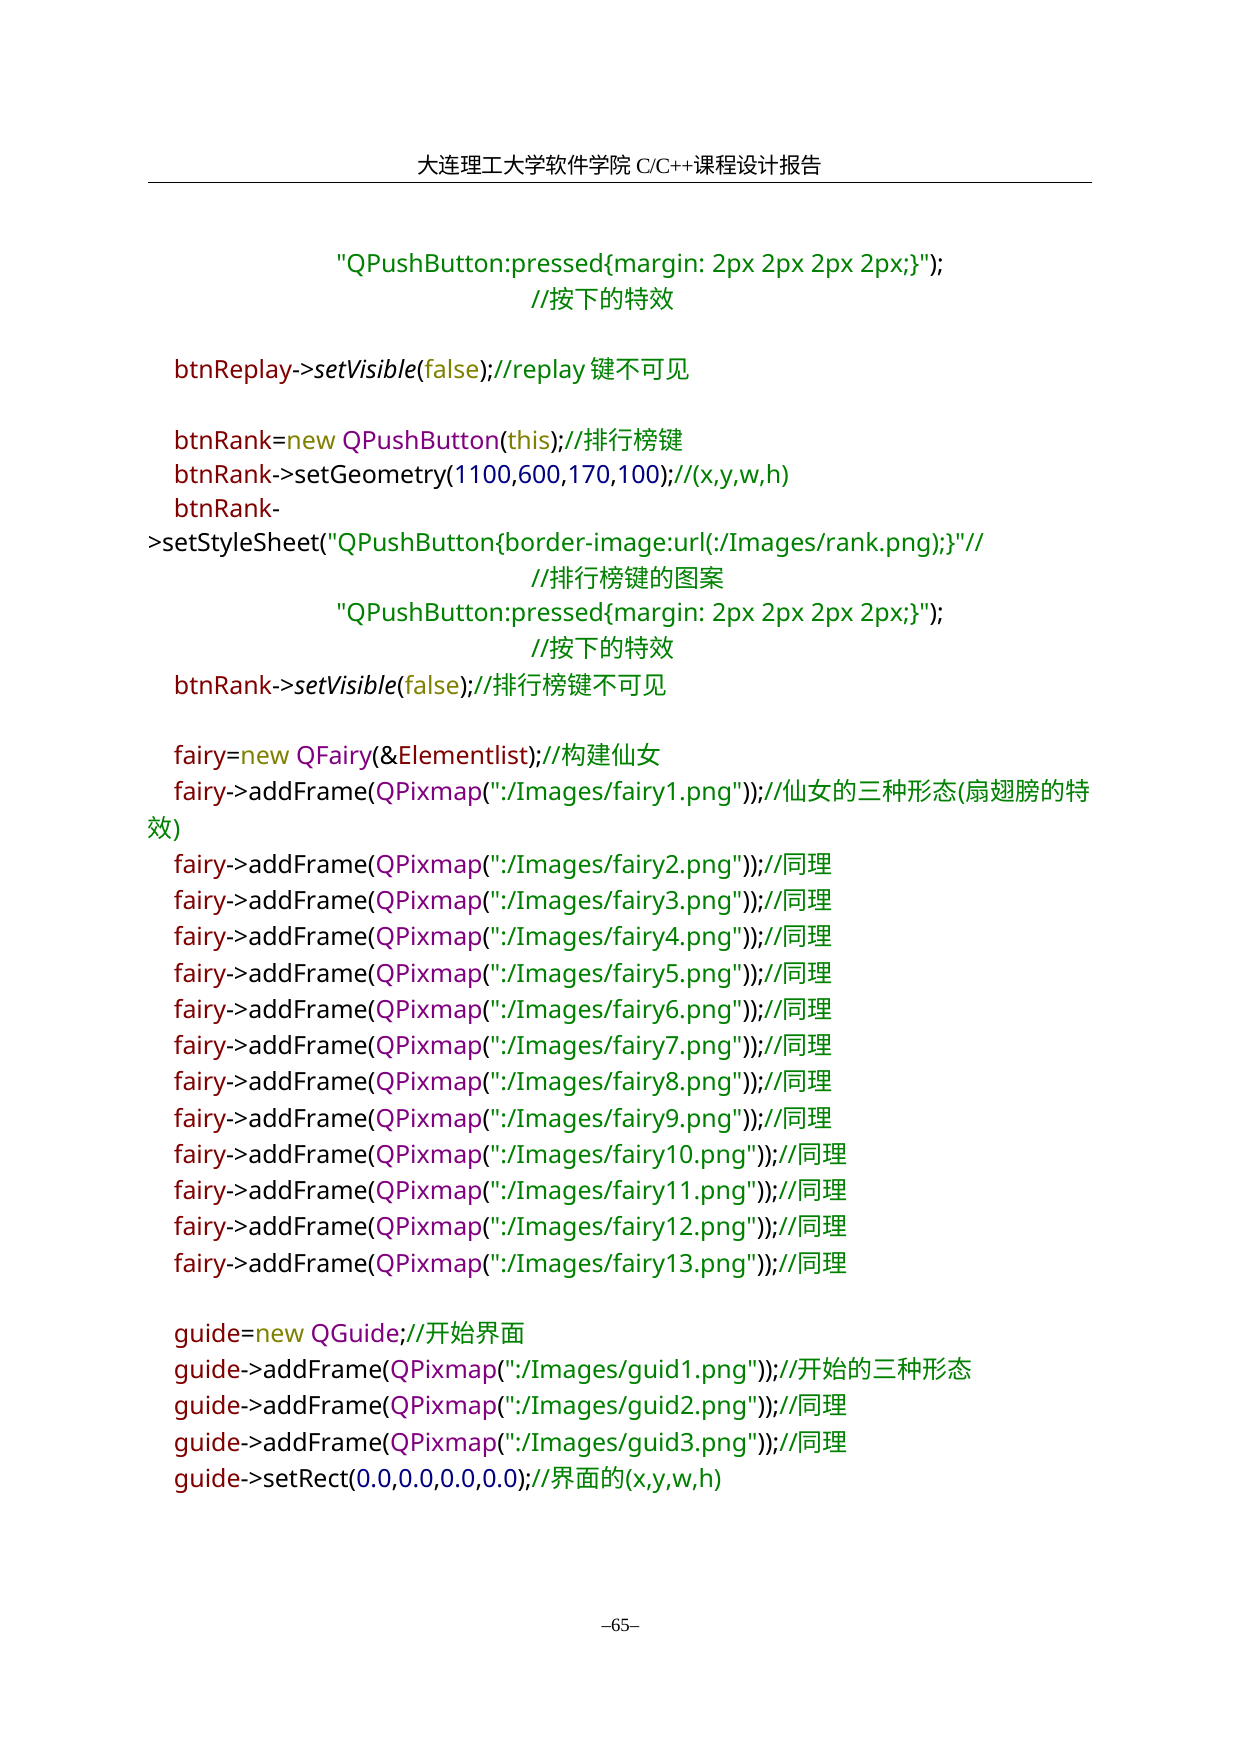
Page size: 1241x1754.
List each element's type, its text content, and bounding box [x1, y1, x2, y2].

text fairy->addFrame(QPixmap(":/Images/fairy2.png"));//同理 [148, 844, 1092, 881]
text fairy=new QFairy(&Elementlist);//构建仙女 [148, 736, 1092, 772]
text btnRank->setVisible(false);//排行榜键不可见 [148, 665, 1092, 701]
text fairy->addFrame(QPixmap(":/Images/fairy4.png"));//同理 [148, 917, 1092, 953]
text guide->setRect(0.0,0.0,0.0,0.0);//界面的(x,y,w,h) [148, 1458, 1092, 1494]
text "QPushButton:pressed{margin: 2px 2px 2px 2px;}"); [148, 595, 1092, 629]
text //按下的特效 [148, 629, 1092, 665]
text fairy->addFrame(QPixmap(":/Images/fairy6.png"));//同理 [148, 989, 1092, 1026]
text guide->addFrame(QPixmap(":/Images/guid3.png"));//同理 [148, 1422, 1092, 1458]
text btnRank=new QPushButton(this);//排行榜键 [148, 420, 1092, 456]
text //按下的特效 [148, 279, 1092, 316]
text "QPushButton:pressed{margin: 2px 2px 2px 2px;}"); [148, 246, 1092, 279]
text btnReplay->setVisible(false);//replay键不可见 [148, 350, 1092, 386]
text fairy->addFrame(QPixmap(":/Images/fairy5.png"));//同理 [148, 953, 1092, 989]
text fairy->addFrame(QPixmap(":/Images/fairy1.png"));//仙女的三种形态(扇翅膀的特效) [148, 772, 1092, 844]
text guide->addFrame(QPixmap(":/Images/guid2.png"));//同理 [148, 1386, 1092, 1422]
text fairy->addFrame(QPixmap(":/Images/fairy7.png"));//同理 [148, 1026, 1092, 1062]
text fairy->addFrame(QPixmap(":/Images/fairy12.png"));//同理 [148, 1207, 1092, 1243]
text fairy->addFrame(QPixmap(":/Images/fairy11.png"));//同理 [148, 1171, 1092, 1207]
text fairy->addFrame(QPixmap(":/Images/fairy8.png"));//同理 [148, 1062, 1092, 1098]
text fairy->addFrame(QPixmap(":/Images/fairy3.png"));//同理 [148, 881, 1092, 917]
text //排行榜键的图案 [148, 559, 1092, 595]
text fairy->addFrame(QPixmap(":/Images/fairy9.png"));//同理 [148, 1098, 1092, 1134]
text guide->addFrame(QPixmap(":/Images/guid1.png"));//开始的三种形态 [148, 1349, 1092, 1386]
text btnRank->setStyleSheet("QPushButton{border-image:url(:/Images/rank.png);}"// [148, 491, 1092, 559]
text fairy->addFrame(QPixmap(":/Images/fairy10.png"));//同理 [148, 1134, 1092, 1171]
text btnRank->setGeometry(1100,600,170,100);//(x,y,w,h) [148, 456, 1092, 491]
text guide=new QGuide;//开始界面 [148, 1313, 1092, 1349]
text fairy->addFrame(QPixmap(":/Images/fairy13.png"));//同理 [148, 1243, 1092, 1279]
